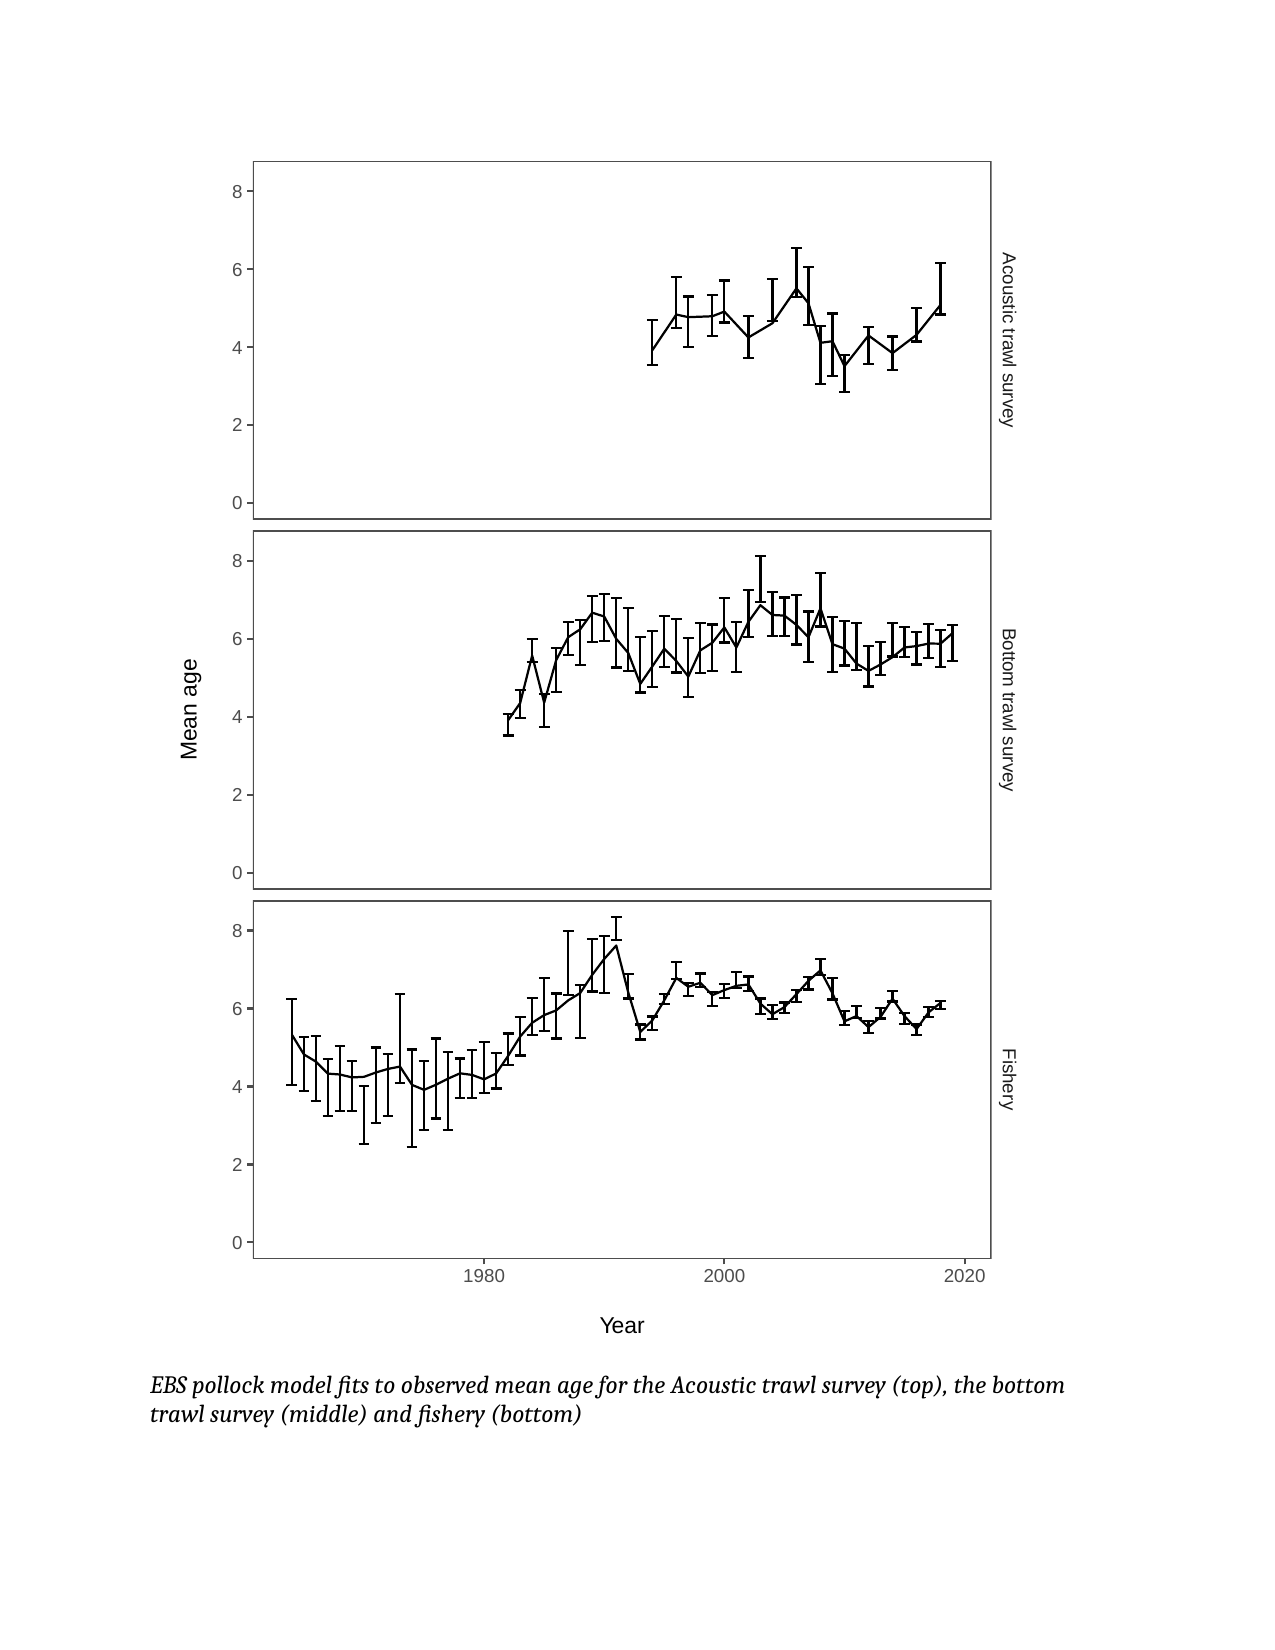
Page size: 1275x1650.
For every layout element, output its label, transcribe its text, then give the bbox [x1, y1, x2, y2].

text EBS pollock model fits to observed mean age for the Acoustic trawl survey (top), the bottom trawl survey (middle) and fishery (bottom) [150, 1371, 1125, 1428]
